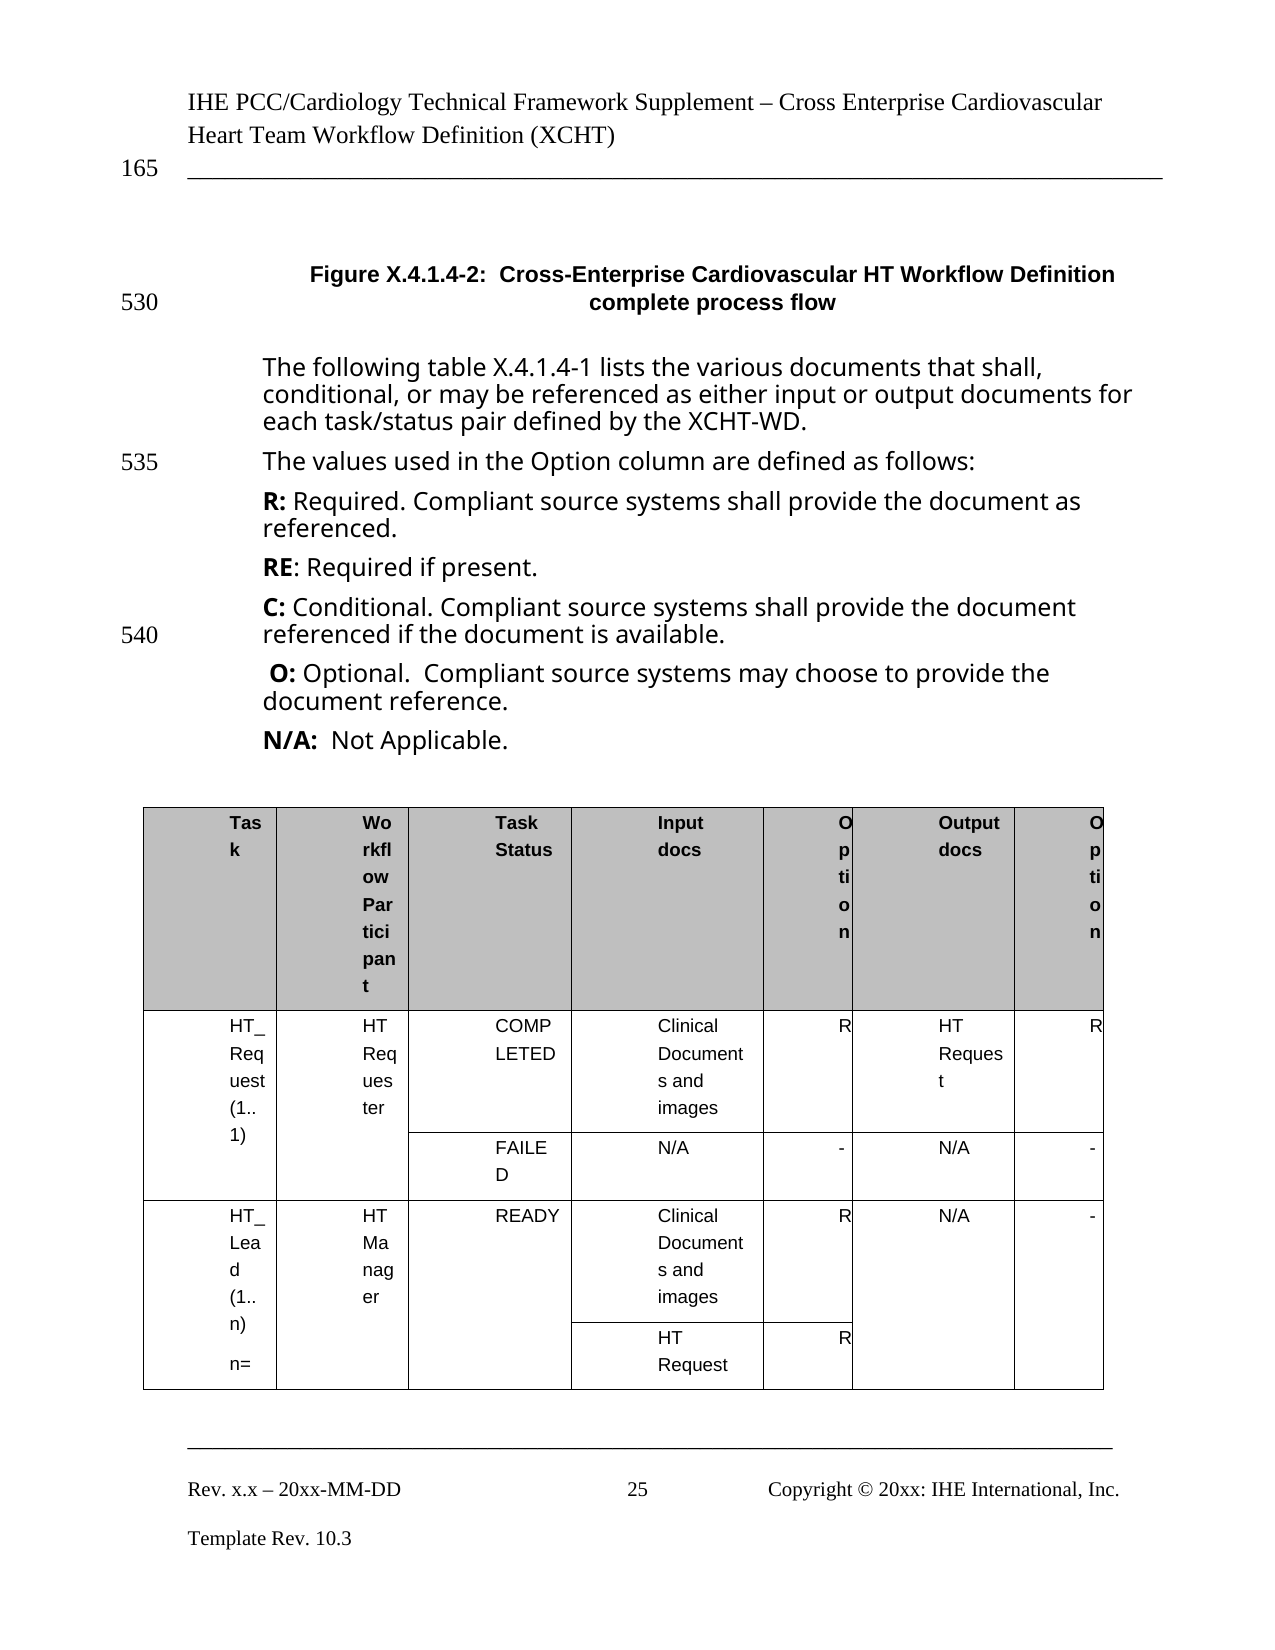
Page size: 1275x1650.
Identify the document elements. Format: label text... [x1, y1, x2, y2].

table_cell HT Request [572, 1323, 763, 1389]
table_cell R [764, 1011, 852, 1132]
text O: Optional. Compliant source systems may choose to provide the document reference. [262, 661, 1162, 715]
table_cell COMPLETED [409, 1011, 571, 1132]
table_header Output docs [853, 808, 1014, 1010]
table_cell - [1015, 1201, 1103, 1389]
table_cell - [1015, 1133, 1103, 1200]
text RE: Required if present. [262, 555, 1162, 582]
table_cell HT_Lead (1..n) n= number of HT Manager invited to manage HT [144, 1201, 276, 1389]
table_header Option [764, 808, 852, 1010]
table_cell HT Requester [277, 1011, 408, 1200]
table_cell R [1015, 1011, 1103, 1132]
text N/A: Not Applicable. [262, 728, 1162, 755]
text C: Conditional. Compliant source systems shall provide the document referenced if the document is available. [262, 594, 1162, 649]
table_header Option [1015, 808, 1103, 1010]
table_cell - [764, 1133, 852, 1200]
text The values used in the Option column are defined as follows: [262, 449, 1162, 476]
text The following table X.4.1.4-1 lists the various documents that shall, conditional, or may be referenced as either input or output documents for each task/status pair defined by the XCHT-WD. [262, 355, 1162, 436]
table_cell N/A [853, 1133, 1014, 1200]
table_cell N/A [853, 1201, 1014, 1389]
title Figure X.4.1.4-2: Cross-Enterprise Cardiovascular HT Workflow Definition complete process flow [262, 261, 1162, 315]
table_cell FAILED [409, 1133, 571, 1200]
text R: Required. Compliant source systems shall provide the document as referenced. [262, 488, 1162, 542]
table_cell Clinical Documents and images [572, 1201, 763, 1322]
table_header Input docs [572, 808, 763, 1010]
table_cell R [764, 1201, 852, 1322]
table_header Task [144, 808, 276, 1010]
table_header Task Status [409, 808, 571, 1010]
table_header Workflow Participant [277, 808, 408, 1010]
table_cell READY [409, 1201, 571, 1389]
table_cell N/A [572, 1133, 763, 1200]
table_cell HT Manager [277, 1201, 408, 1389]
table_cell Clinical Documents and images [572, 1011, 763, 1132]
table_cell HT_Request (1..1) [144, 1011, 276, 1200]
table_cell HT Request [853, 1011, 1014, 1132]
table_cell R [764, 1323, 852, 1389]
